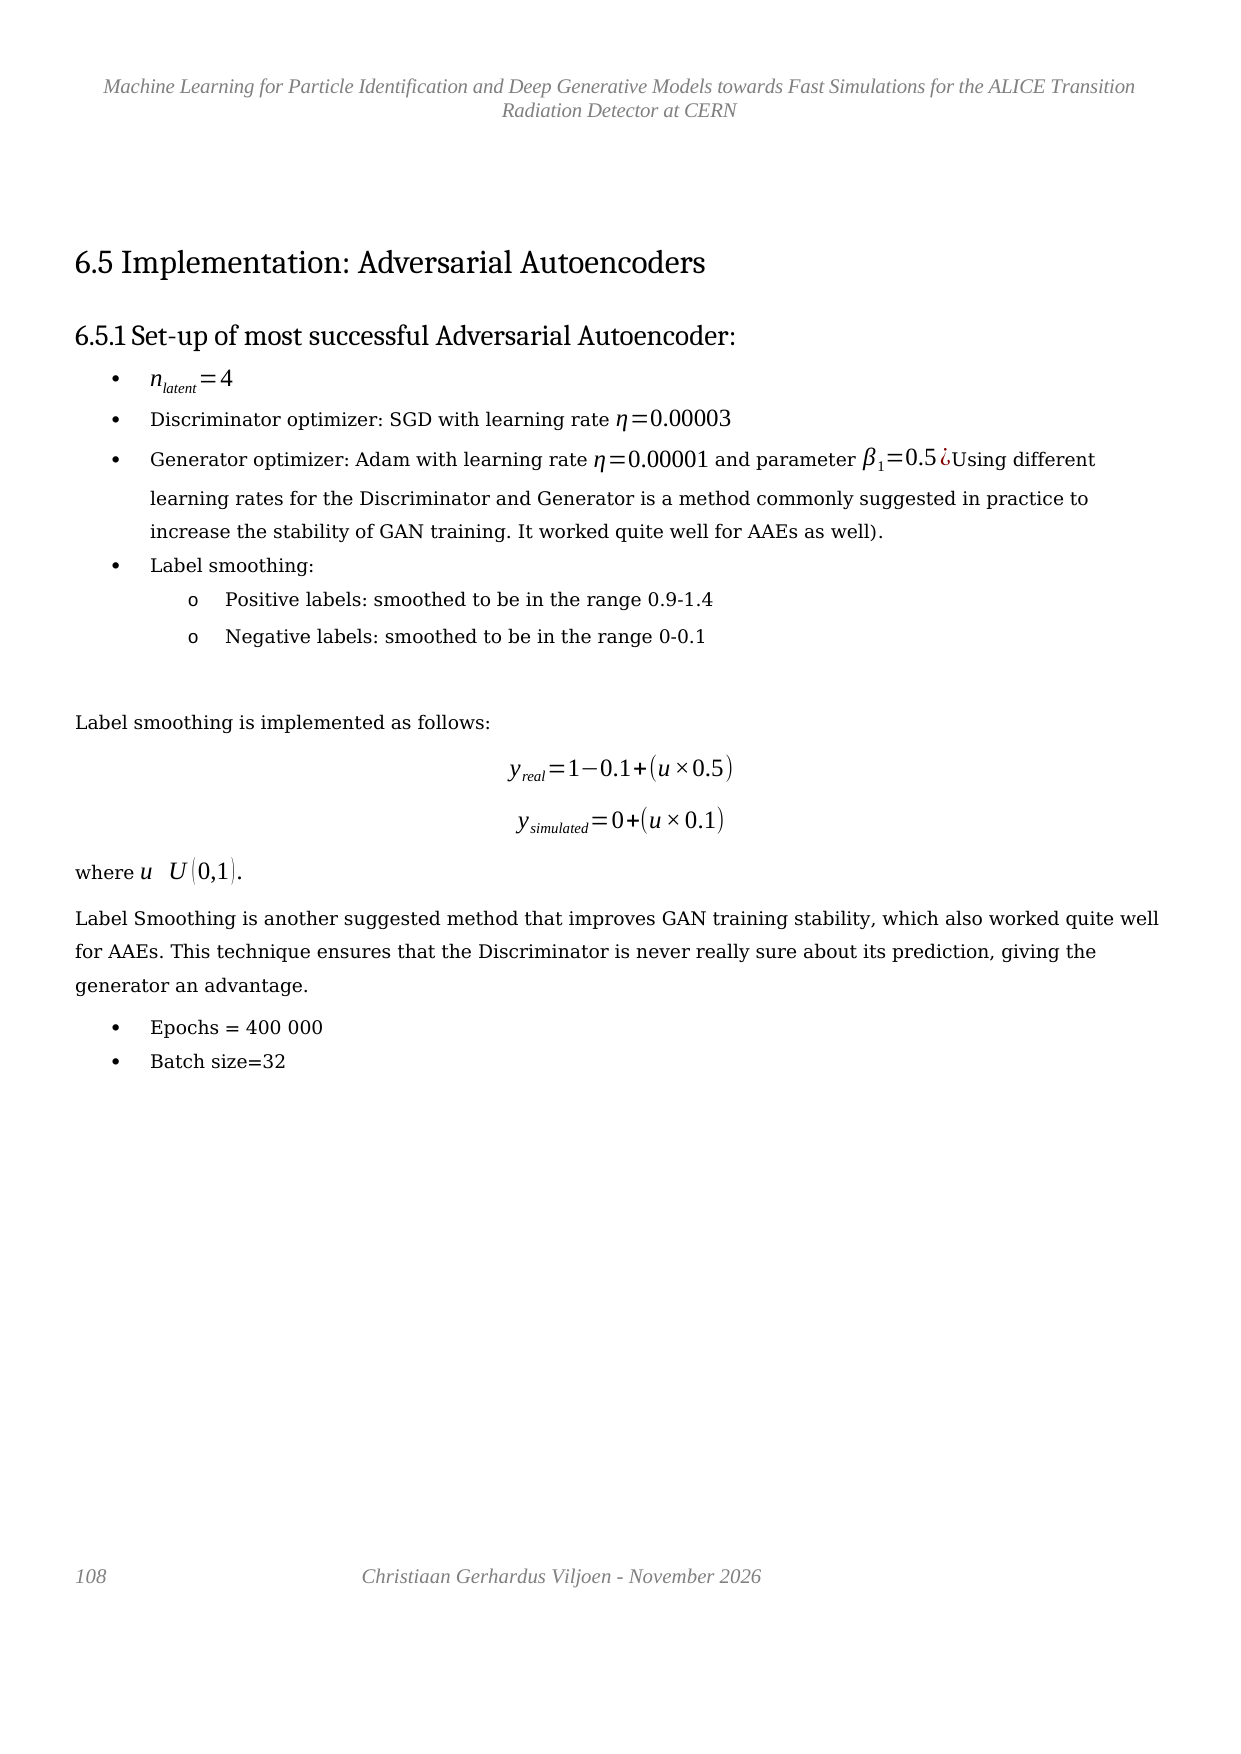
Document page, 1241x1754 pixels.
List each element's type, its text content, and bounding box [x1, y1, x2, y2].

text Label Smoothing is another suggested method that improves GAN training stability, which also worked quite well for AAEs. This technique ensures that the Discriminator is never really sure about its prediction, giving the generator an advantage. [75, 907, 1165, 997]
subtitle Implementation: Adversarial Autoencoders [75, 243, 1165, 281]
list Epochs = 400 000 [112, 1016, 1165, 1039]
list Generator optimizer: Adam with learning rate and parameter Using different learning rates for the Discriminator and Generator is a method commonly suggested in practice to increase the stability of GAN training. It worked quite well for AAEs as well). [112, 444, 1165, 543]
list Label smoothing: [112, 554, 1165, 577]
list Positive labels: smoothed to be in the range 0.9-1.4 [187, 588, 1165, 612]
text where [75, 856, 1165, 887]
list Negative labels: smoothed to be in the range 0-0.1 [187, 624, 1165, 649]
subtitle Set-up of most successful Adversarial Autoencoder: [75, 319, 1165, 352]
list Discriminator optimizer: SGD with learning rate [112, 405, 1165, 432]
text Label smoothing is implemented as follows: [75, 711, 1165, 734]
list Batch size=32 [112, 1050, 1165, 1073]
